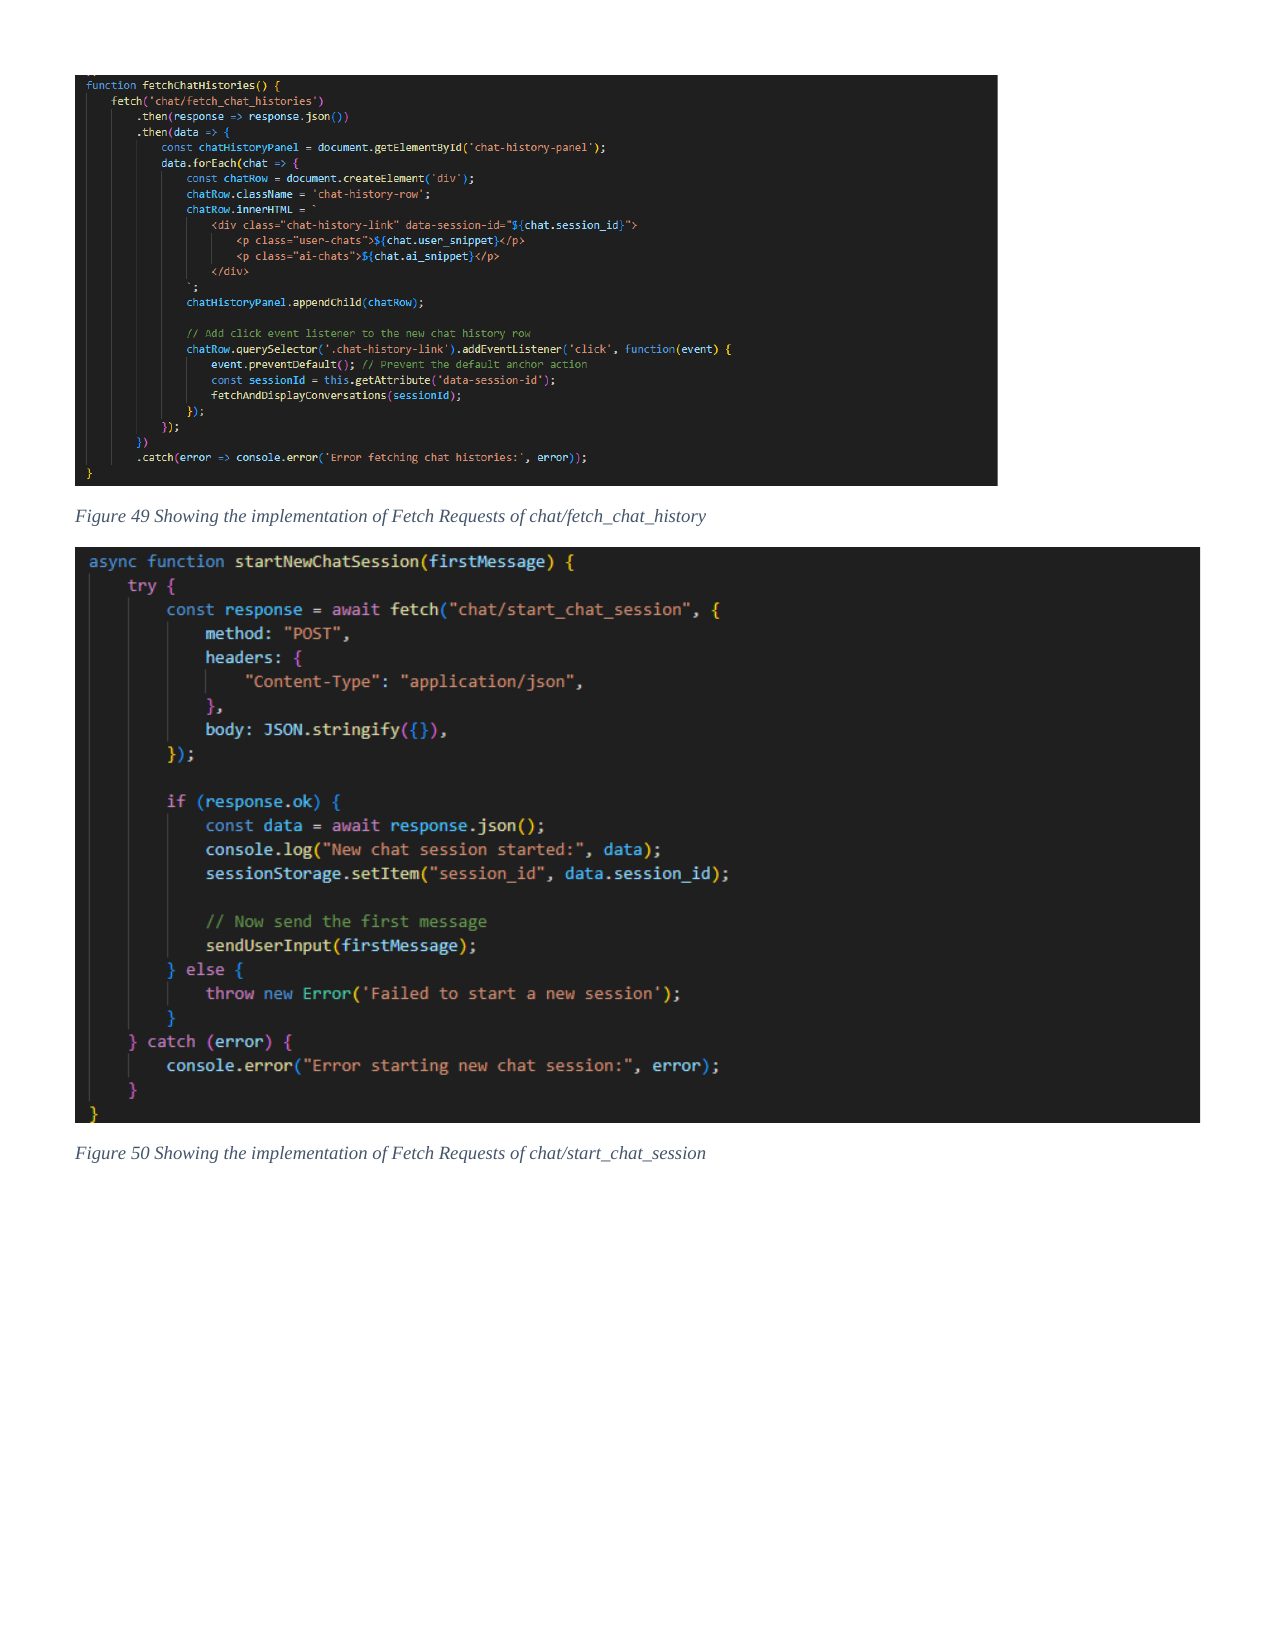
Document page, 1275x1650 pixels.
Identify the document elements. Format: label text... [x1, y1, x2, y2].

text Figure 50 Showing the implementation of Fetch Requests of chat/start_chat_session [75, 1142, 1200, 1164]
picture [75, 547, 1200, 1123]
picture [75, 75, 998, 486]
text Figure 49 Showing the implementation of Fetch Requests of chat/fetch_chat_history [75, 505, 1200, 526]
